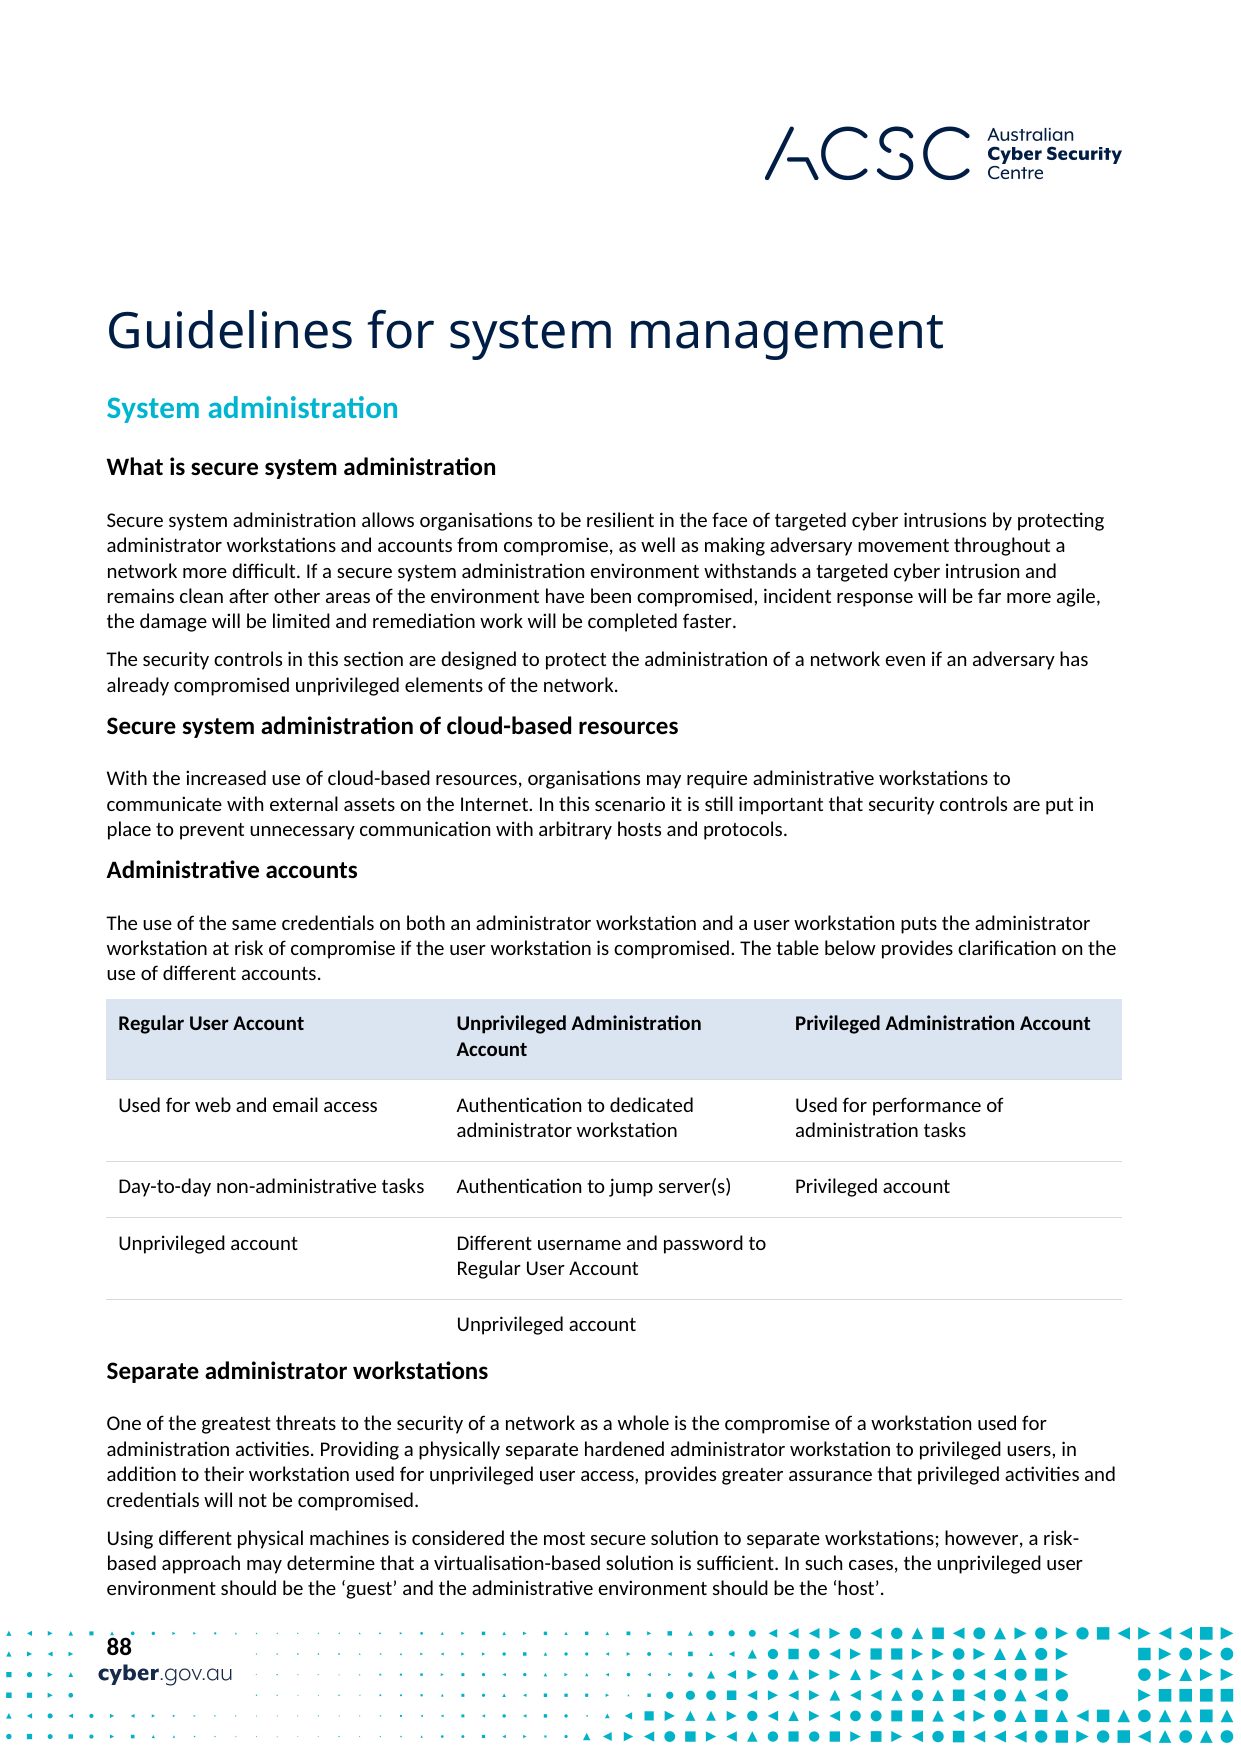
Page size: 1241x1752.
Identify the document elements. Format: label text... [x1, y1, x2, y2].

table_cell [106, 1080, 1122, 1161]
text Secure system administration allows organisations to be resilient in the face of targeted cyber intrusions by protecting administrator workstations and accounts from compromise, as well as making adversary movement throughout a network more difficult. If a secure system administration environment withstands a targeted cyber intrusion and remains clean after other areas of the environment have been compromised, incident response will be far more agile, the damage will be limited and remediation work will be completed faster. [106, 507, 1122, 634]
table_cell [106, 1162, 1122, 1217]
text With the increased use of cloud-based resources, organisations may require administrative workstations to communicate with external assets on the Internet. In this scenario it is still important that security controls are put in place to prevent unnecessary communication with arbitrary hosts and protocols. [106, 766, 1122, 842]
subtitle System administration [106, 388, 1122, 427]
subtitle What is secure system administration [106, 452, 1122, 482]
text Using different physical machines is considered the most secure solution to separate workstations; however, a risk-based approach may determine that a virtualisation-based solution is sufficient. In such cases, the unprivileged user environment should be the ‘guest’ and the administrative environment should be the ‘host’. [106, 1525, 1122, 1601]
picture [0, 0, 1240, 317]
subtitle Guidelines for system management [106, 295, 1122, 363]
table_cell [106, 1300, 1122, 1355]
subtitle Separate administrator workstations [106, 1355, 1122, 1386]
picture [0, 1624, 1237, 1747]
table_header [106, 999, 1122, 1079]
text The security controls in this section are designed to protect the administration of a network even if an adversary has already compromised unprivileged elements of the network. [106, 647, 1122, 697]
text One of the greatest threats to the security of a network as a whole is the compromise of a workstation used for administration activities. Providing a physically separate hardened administrator workstation to privileged users, in addition to their workstation used for unprivileged user access, provides greater assurance that privileged activities and credentials will not be compromised. [106, 1411, 1122, 1512]
subtitle Secure system administration of cloud-based resources [106, 710, 1122, 741]
text The use of the same credentials on both an administrator workstation and a user workstation puts the administrator workstation at risk of compromise if the user workstation is compromised. The table below provides clarification on the use of different accounts. [106, 910, 1122, 986]
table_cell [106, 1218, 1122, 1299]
subtitle Administrative accounts [106, 854, 1122, 885]
